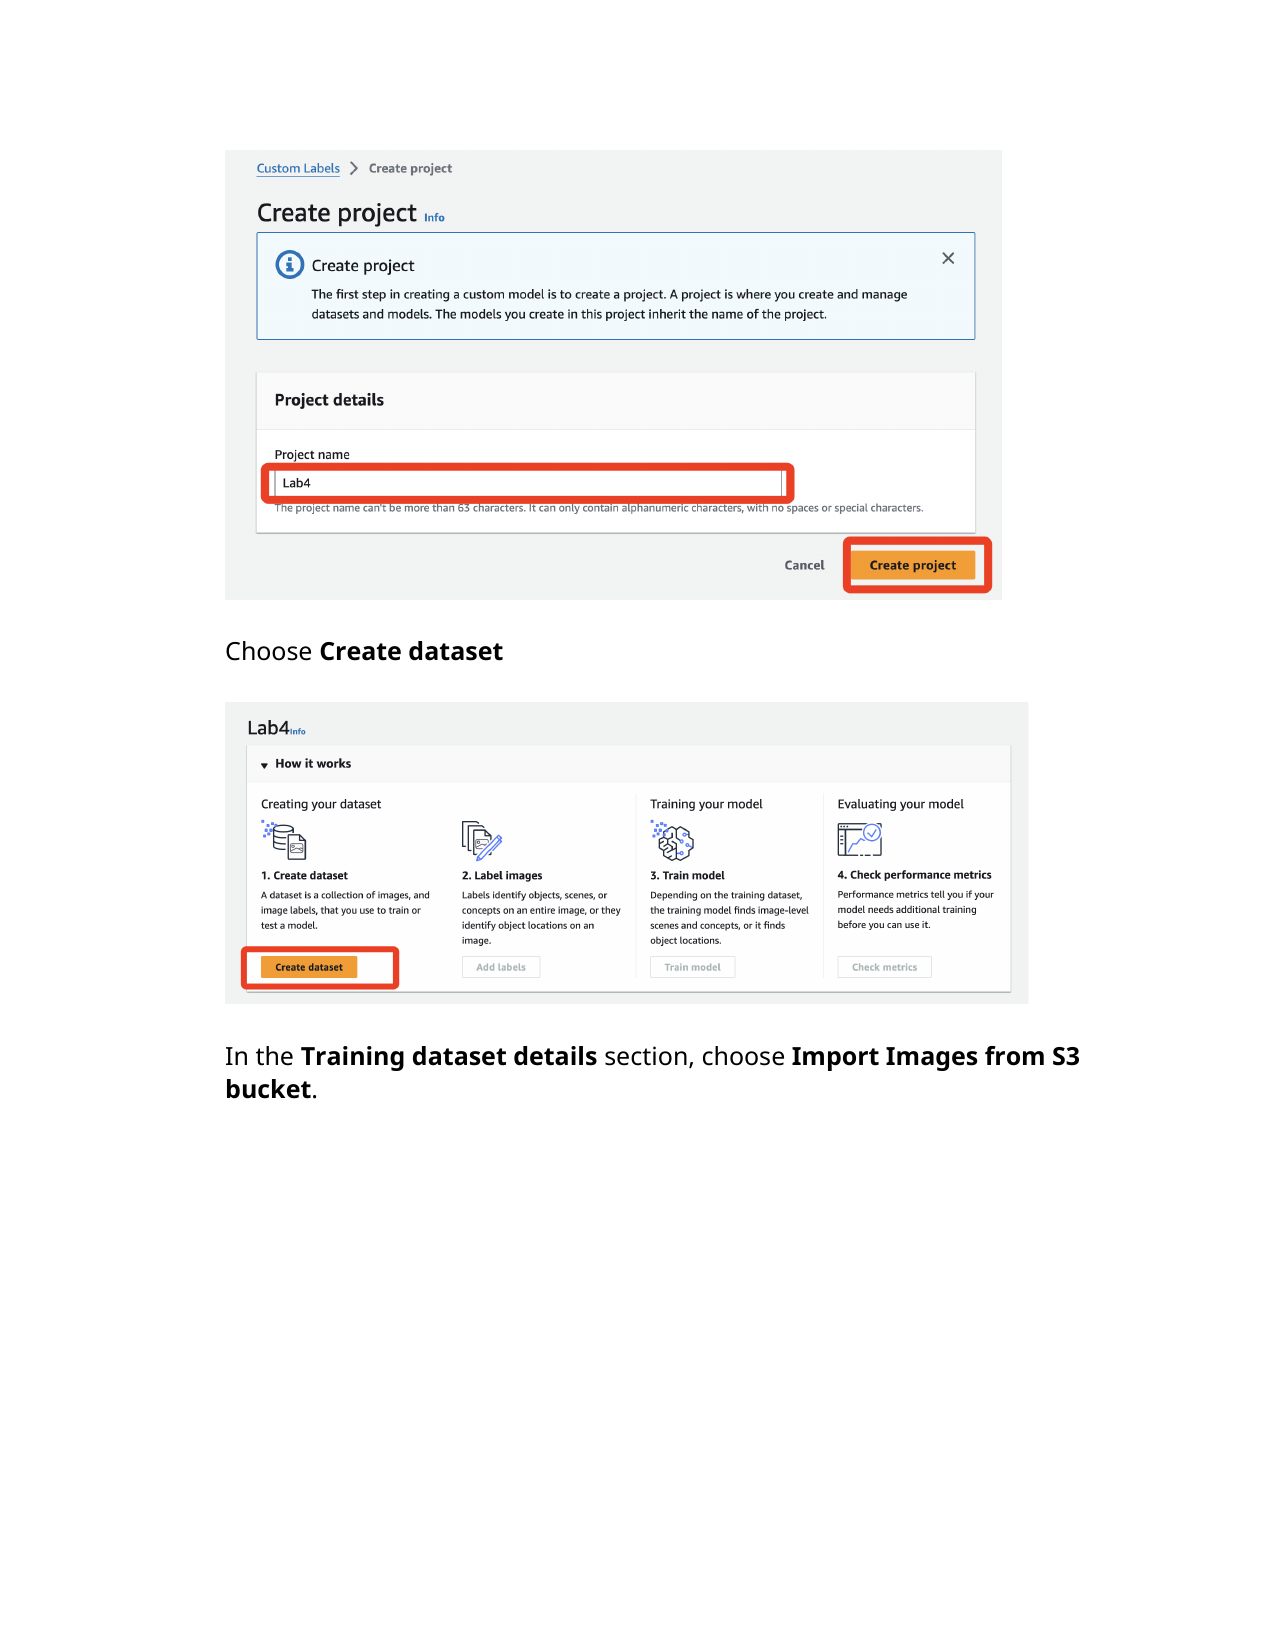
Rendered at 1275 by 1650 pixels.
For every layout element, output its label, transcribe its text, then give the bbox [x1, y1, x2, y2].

picture [225, 702, 1029, 1004]
text Choose Create dataset [225, 634, 1125, 668]
picture [225, 150, 1002, 600]
text In the Training dataset details section, choose Import Images from S3 bucket. [225, 1038, 1125, 1106]
